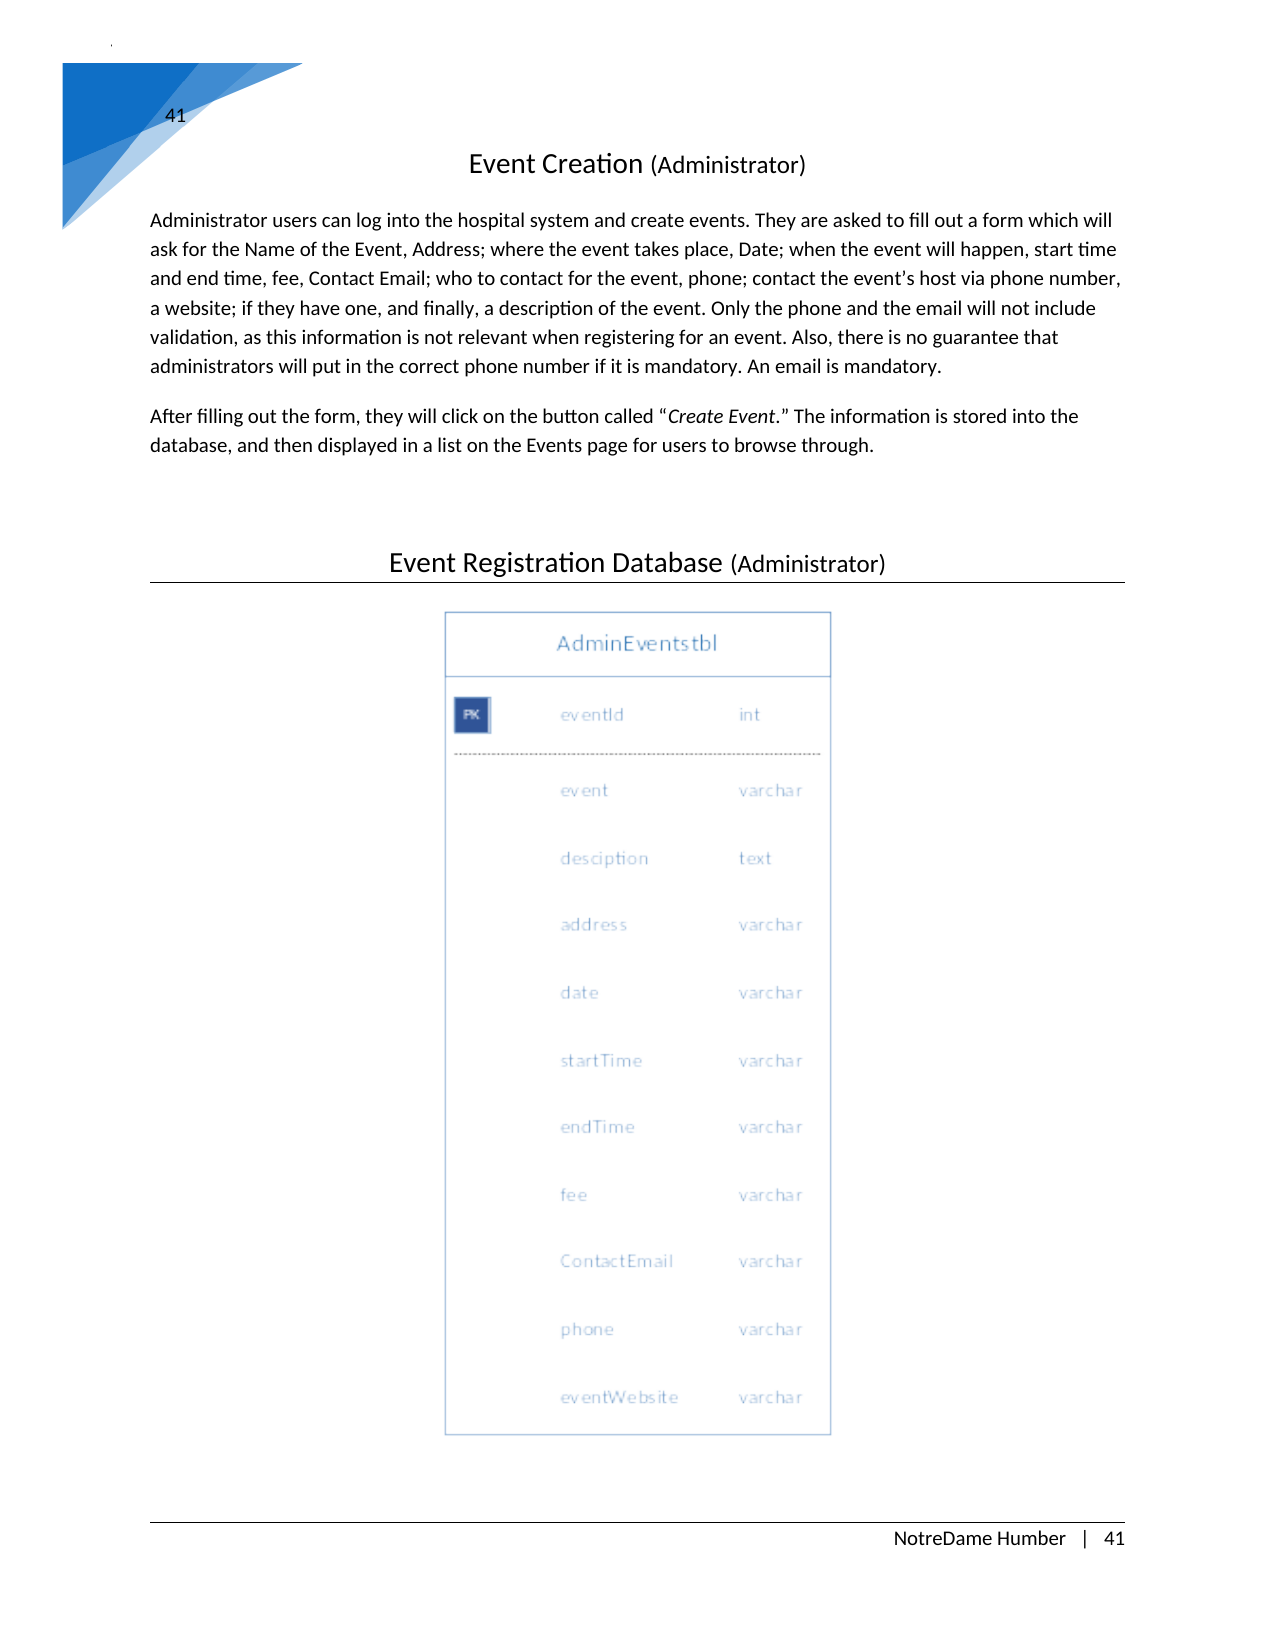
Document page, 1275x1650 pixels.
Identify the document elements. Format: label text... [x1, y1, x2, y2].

text Event Registration Database (Administrator) [150, 544, 1125, 582]
text After filling out the form, they will click on the button called “Create Event.” The information is stored into the database, and then displayed in a list on the Events page for users to browse through. [150, 403, 1125, 458]
picture [62, 62, 305, 231]
text Event Creation (Administrator) [150, 145, 1125, 181]
text Administrator users can log into the hospital system and create events. They are asked to fill out a form which will ask for the Name of the Event, Address; where the event takes place, Date; when the event will happen, start time and end time, fee, Contact Email; who to contact for the event, phone; contact the event’s host via phone number, a website; if they have one, and finally, a description of the event. Only the phone and the email will not include validation, as this information is not relevant when registering for an event. Also, there is no guarantee that administrators will put in the correct phone number if it is mandatory. An email is mandatory. [150, 207, 1125, 378]
